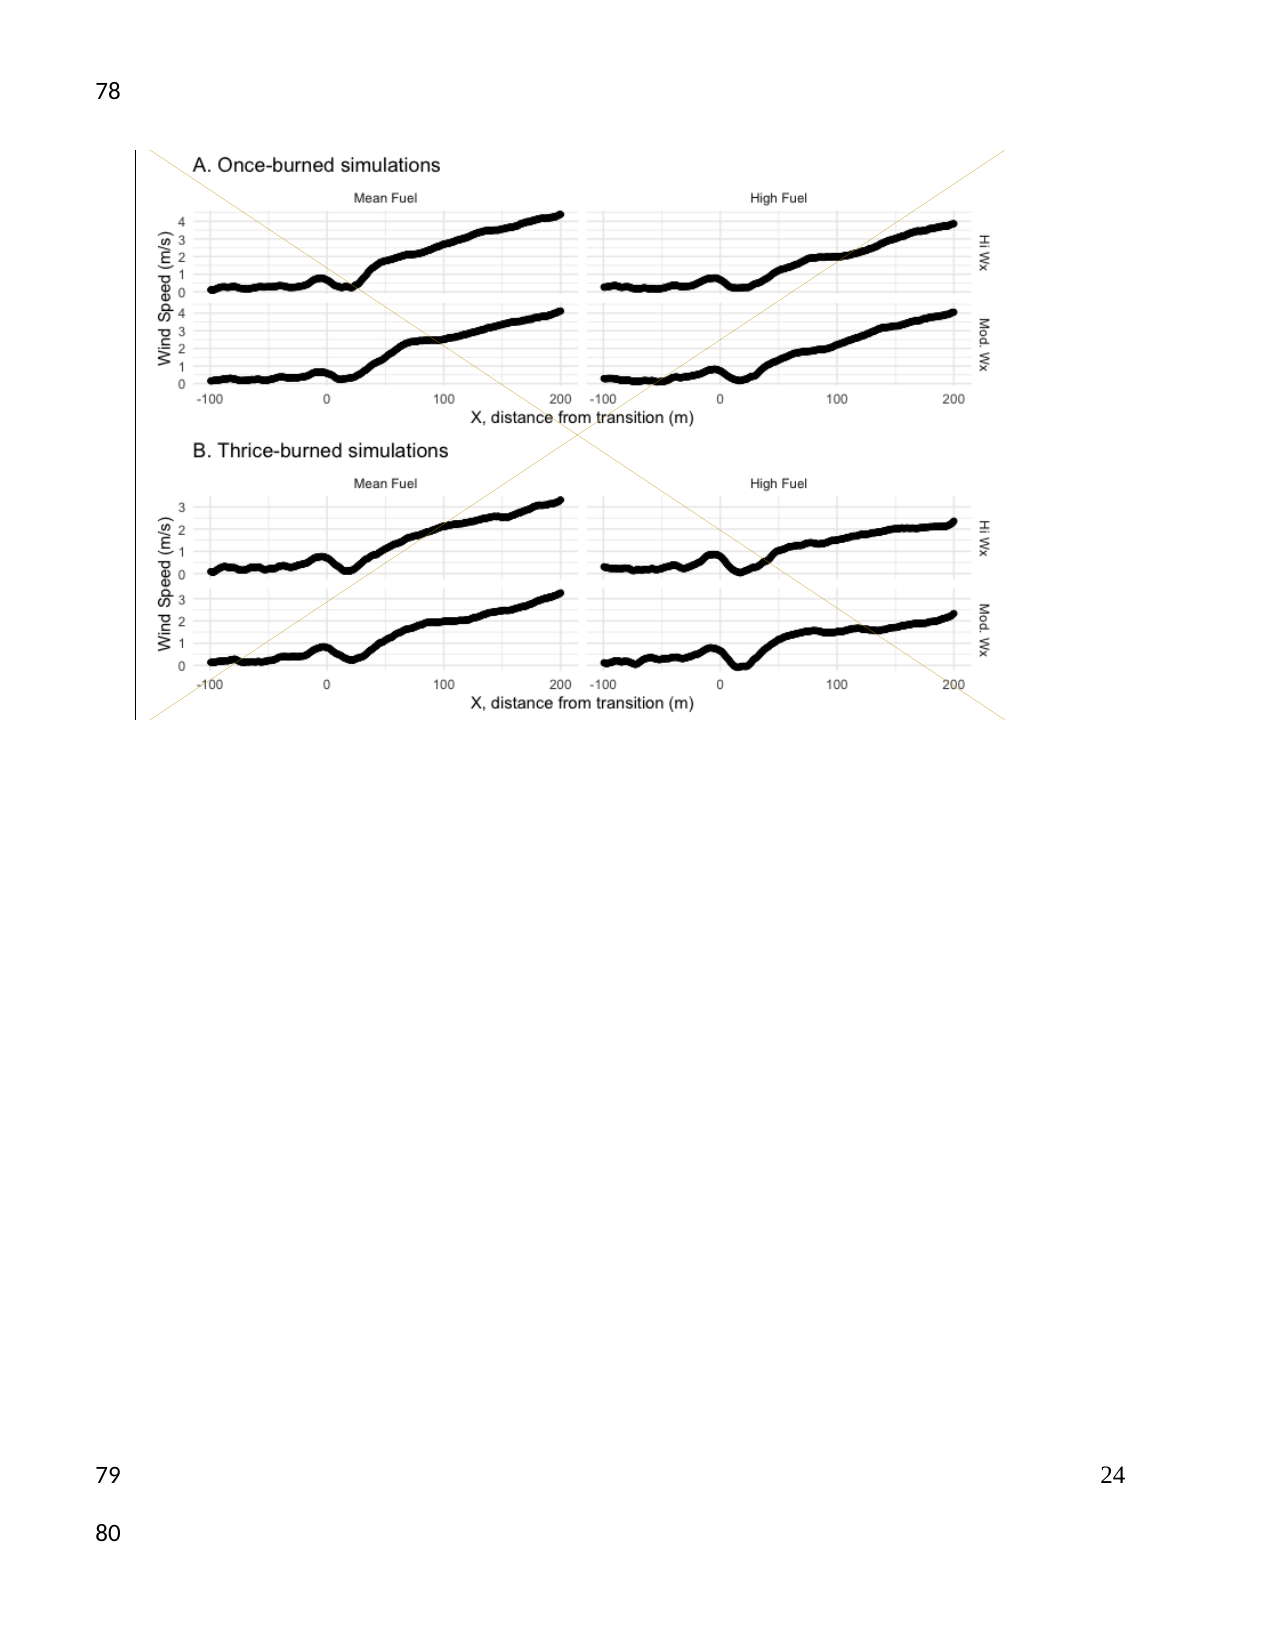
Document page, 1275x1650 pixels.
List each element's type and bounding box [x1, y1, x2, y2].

picture [152, 150, 1003, 434]
picture [580, 151, 1005, 719]
picture [152, 436, 1003, 720]
picture [150, 151, 575, 719]
